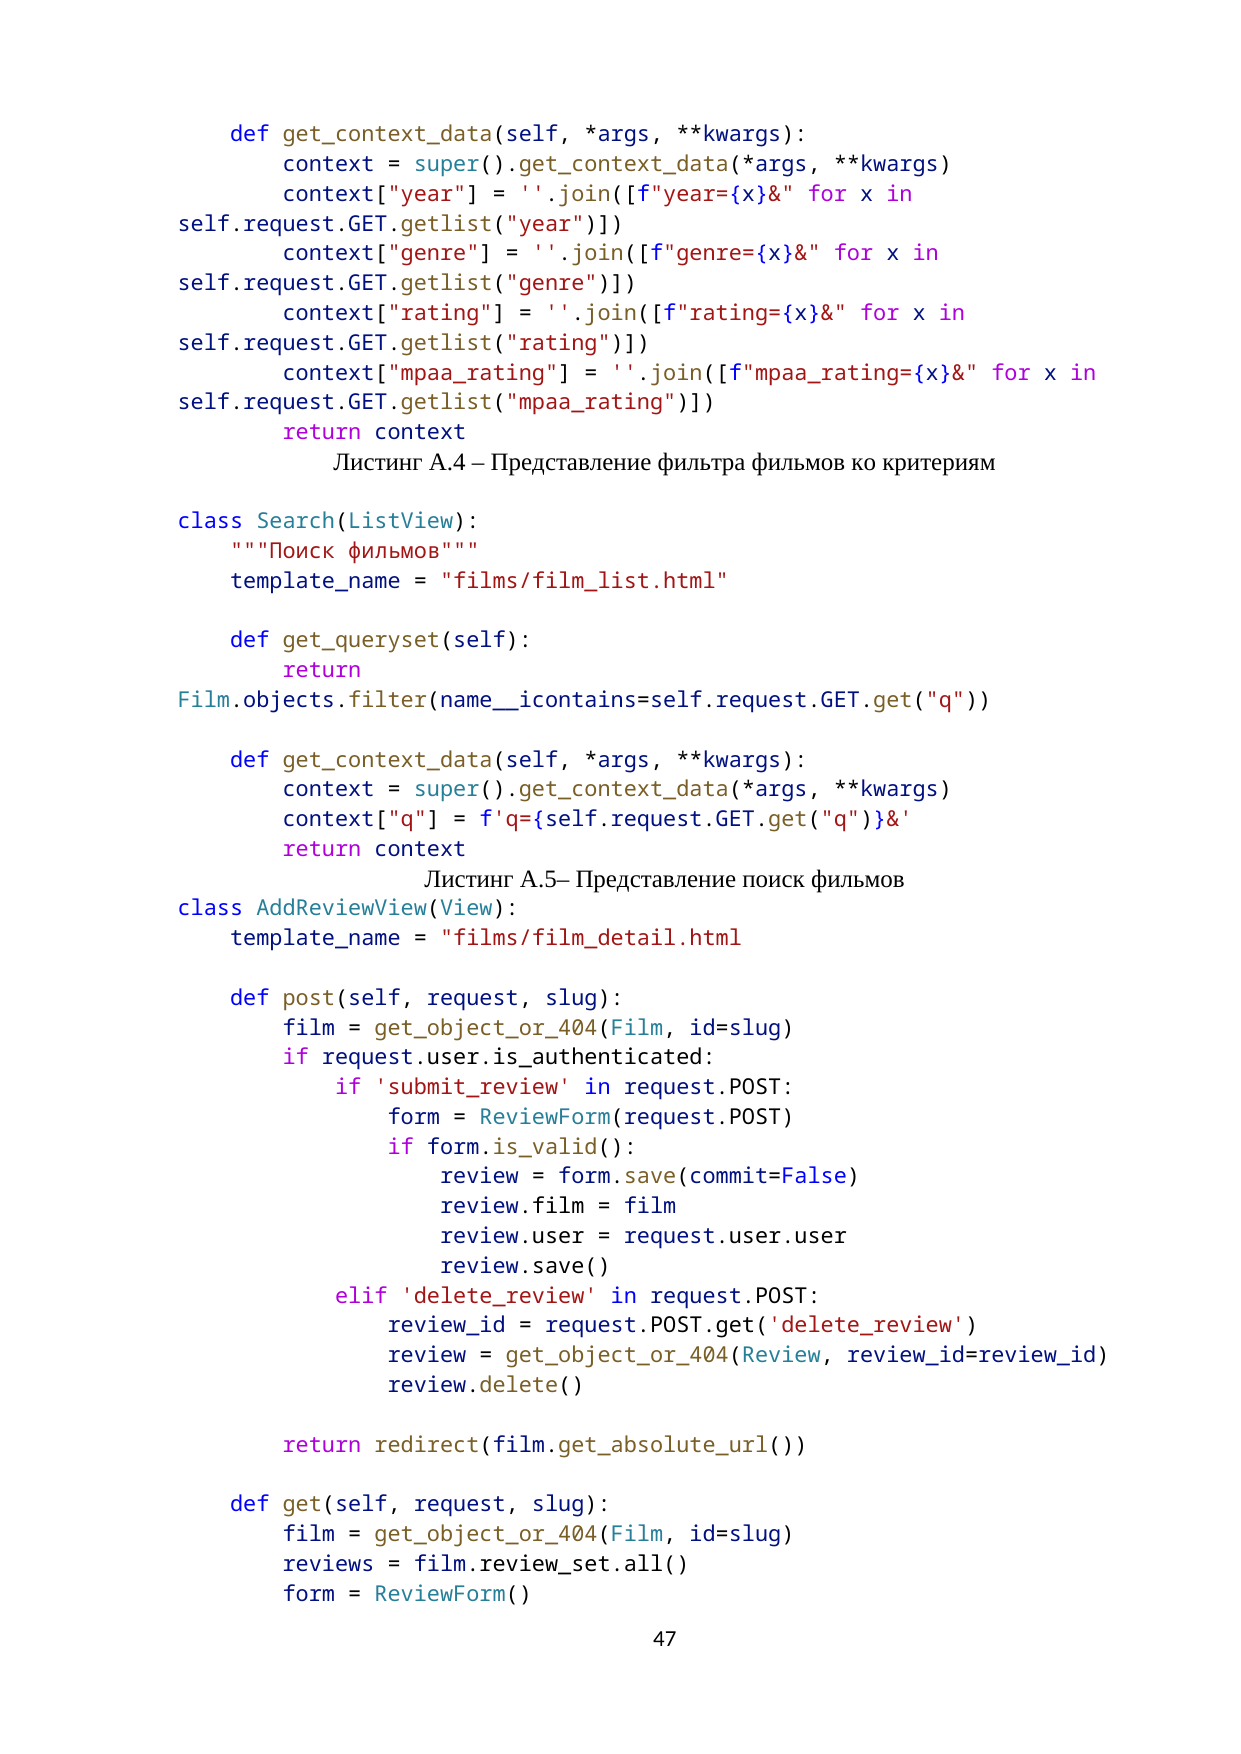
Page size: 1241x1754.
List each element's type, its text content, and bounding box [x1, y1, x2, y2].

text def get_context_data(self, *args, **kwargs): [177, 118, 1152, 148]
text def post(self, request, slug): [177, 982, 1152, 1012]
text elif 'delete_review' in request.POST: [177, 1280, 1152, 1309]
text context["mpaa_rating"] = ''.join([f"mpaa_rating={x}&" for x in self.request.GET.getlist("mpaa_rating")]) [177, 356, 1152, 416]
text review = form.save(commit=False) [177, 1161, 1152, 1190]
text form = ReviewForm(request.POST) [177, 1101, 1152, 1131]
text return context [177, 833, 1152, 863]
text class Search(ListView): [177, 505, 1152, 535]
text def get_queryset(self): [177, 624, 1152, 654]
text context["genre"] = ''.join([f"genre={x}&" for x in self.request.GET.getlist("genre")]) [177, 237, 1152, 297]
text if form.is_valid(): [177, 1131, 1152, 1161]
text template_name = "films/film_detail.html [177, 922, 1152, 952]
text class AddReviewView(View): [177, 892, 1152, 922]
text review.delete() [177, 1369, 1152, 1399]
text return redirect(film.get_absolute_url()) [177, 1429, 1152, 1458]
text context = super().get_context_data(*args, **kwargs) [177, 773, 1152, 803]
text if request.user.is_authenticated: [177, 1041, 1152, 1071]
text review = get_object_or_404(Review, review_id=review_id) [177, 1339, 1152, 1369]
text review.film = film [177, 1190, 1152, 1220]
text context["rating"] = ''.join([f"rating={x}&" for x in self.request.GET.getlist("rating")]) [177, 297, 1152, 356]
text film = get_object_or_404(Film, id=slug) [177, 1518, 1152, 1548]
text """Поиск фильмов""" [177, 535, 1152, 565]
text film = get_object_or_404(Film, id=slug) [177, 1012, 1152, 1041]
text return Film.objects.filter(name__icontains=self.request.GET.get("q")) [177, 654, 1152, 714]
text form = ReviewForm() [177, 1578, 1152, 1607]
text return context [177, 416, 1152, 446]
text context["q"] = f'q={self.request.GET.get("q")}&' [177, 803, 1152, 833]
text def get_context_data(self, *args, **kwargs): [177, 743, 1152, 773]
text Листинг А.4 – Представление фильтра фильмов ко критериям [177, 446, 1152, 476]
text reviews = film.review_set.all() [177, 1548, 1152, 1578]
text Листинг А.5– Представление поиск фильмов [177, 863, 1152, 892]
text review.user = request.user.user [177, 1220, 1152, 1250]
text if 'submit_review' in request.POST: [177, 1071, 1152, 1101]
text def get(self, request, slug): [177, 1488, 1152, 1518]
text context = super().get_context_data(*args, **kwargs) [177, 148, 1152, 178]
text review.save() [177, 1250, 1152, 1280]
text context["year"] = ''.join([f"year={x}&" for x in self.request.GET.getlist("year")]) [177, 178, 1152, 237]
text template_name = "films/film_list.html" [177, 565, 1152, 594]
text review_id = request.POST.get('delete_review') [177, 1309, 1152, 1339]
